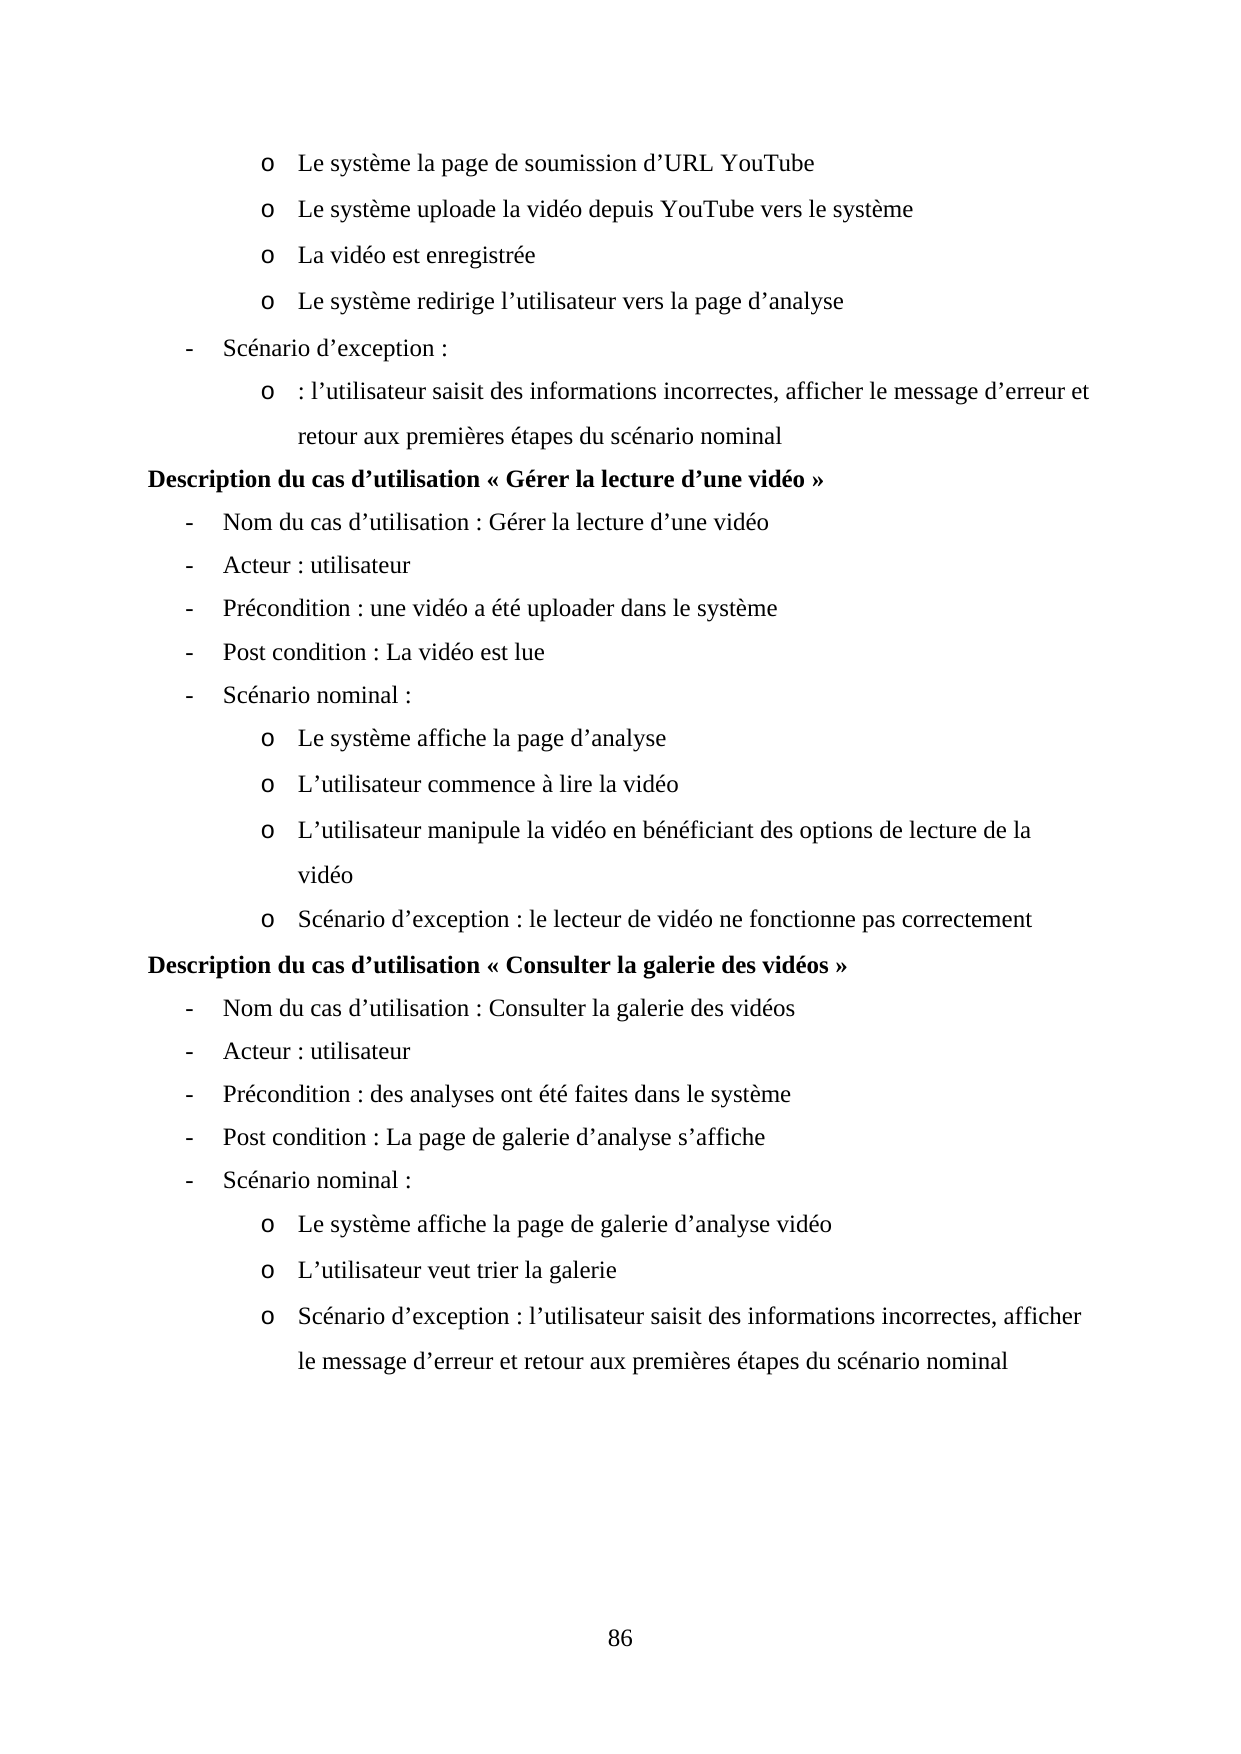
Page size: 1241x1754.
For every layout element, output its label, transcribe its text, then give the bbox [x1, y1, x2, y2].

list Post condition : La page de galerie d’analyse s’affiche [185, 1122, 1092, 1151]
list Scénario nominal : [185, 1166, 1092, 1194]
list Nom du cas d’utilisation : Gérer la lecture d’une vidéo [185, 507, 1092, 536]
list Le système affiche la page d’analyse [260, 723, 1092, 754]
list L’utilisateur veut trier la galerie [260, 1255, 1092, 1286]
list Le système redirige l’utilisateur vers la page d’analyse [260, 286, 1092, 317]
list Post condition : La vidéo est lue [185, 637, 1092, 665]
list Scénario d’exception : l’utilisateur saisit des informations incorrectes, afficher le message d’erreur et retour aux premières étapes du scénario nominal [260, 1301, 1092, 1375]
text Description du cas d’utilisation « Gérer la lecture d’une vidéo » [148, 464, 1092, 493]
list Scénario d’exception : le lecteur de vidéo ne fonctionne pas correctement [260, 904, 1092, 934]
list Précondition : des analyses ont été faites dans le système [185, 1079, 1092, 1108]
list Nom du cas d’utilisation : Consulter la galerie des vidéos [185, 993, 1092, 1022]
list Acteur : utilisateur [185, 1036, 1092, 1065]
list L’utilisateur manipule la vidéo en bénéficiant des options de lecture de la vidéo [260, 815, 1092, 889]
text Description du cas d’utilisation « Consulter la galerie des vidéos » [148, 950, 1092, 979]
list L’utilisateur commence à lire la vidéo [260, 769, 1092, 800]
list Précondition : une vidéo a été uploader dans le système [185, 593, 1092, 622]
list La vidéo est enregistrée [260, 240, 1092, 271]
list : l’utilisateur saisit des informations incorrectes, afficher le message d’erreur et retour aux premières étapes du scénario nominal [260, 376, 1092, 450]
list Scénario nominal : [185, 680, 1092, 708]
list Le système affiche la page de galerie d’analyse vidéo [260, 1209, 1092, 1239]
list Acteur : utilisateur [185, 550, 1092, 579]
list Le système la page de soumission d’URL YouTube [260, 148, 1092, 178]
list Le système uploade la vidéo depuis YouTube vers le système [260, 194, 1092, 225]
list Scénario d’exception : [185, 333, 1092, 361]
